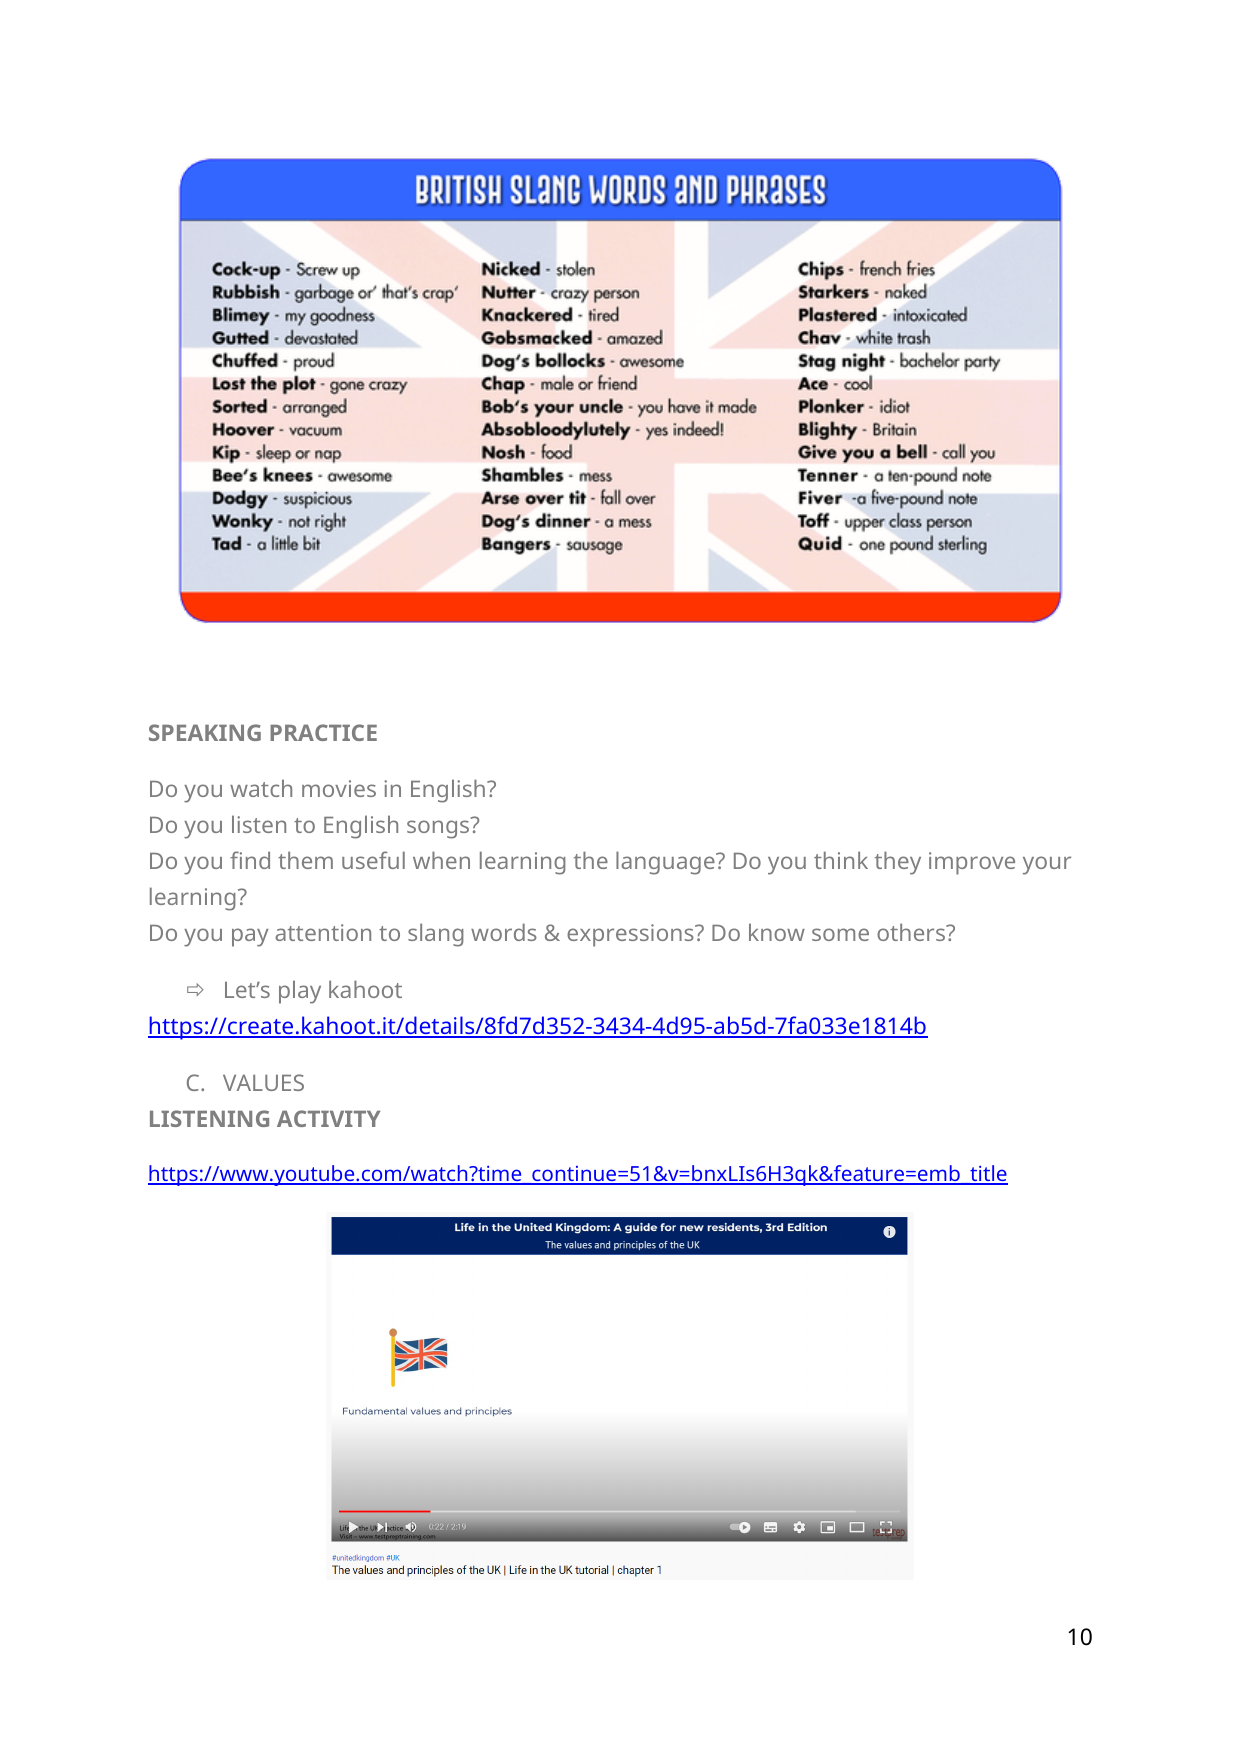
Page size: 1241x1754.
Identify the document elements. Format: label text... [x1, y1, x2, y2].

picture [173, 147, 1067, 635]
text LISTENING ACTIVITY [148, 1103, 1093, 1134]
picture [326, 1212, 914, 1580]
list VALUES [185, 1067, 1093, 1098]
text Do you watch movies in English? Do you listen to English songs? Do you find them useful when learning the language? Do you think they improve your learning? Do you pay attention to slang words & expressions? Do know some others? [148, 773, 1093, 948]
text SPEAKING PRACTICE [148, 717, 1093, 748]
list Let’s play kahoot [185, 974, 1093, 1005]
text https://create.kahoot.it/details/8fd7d352-3434-4d95-ab5d-7fa033e1814b [148, 1010, 1093, 1041]
text https://www.youtube.com/watch?time_continue=51&v=bnxLIs6H3qk&feature=emb_title [148, 1159, 1093, 1188]
